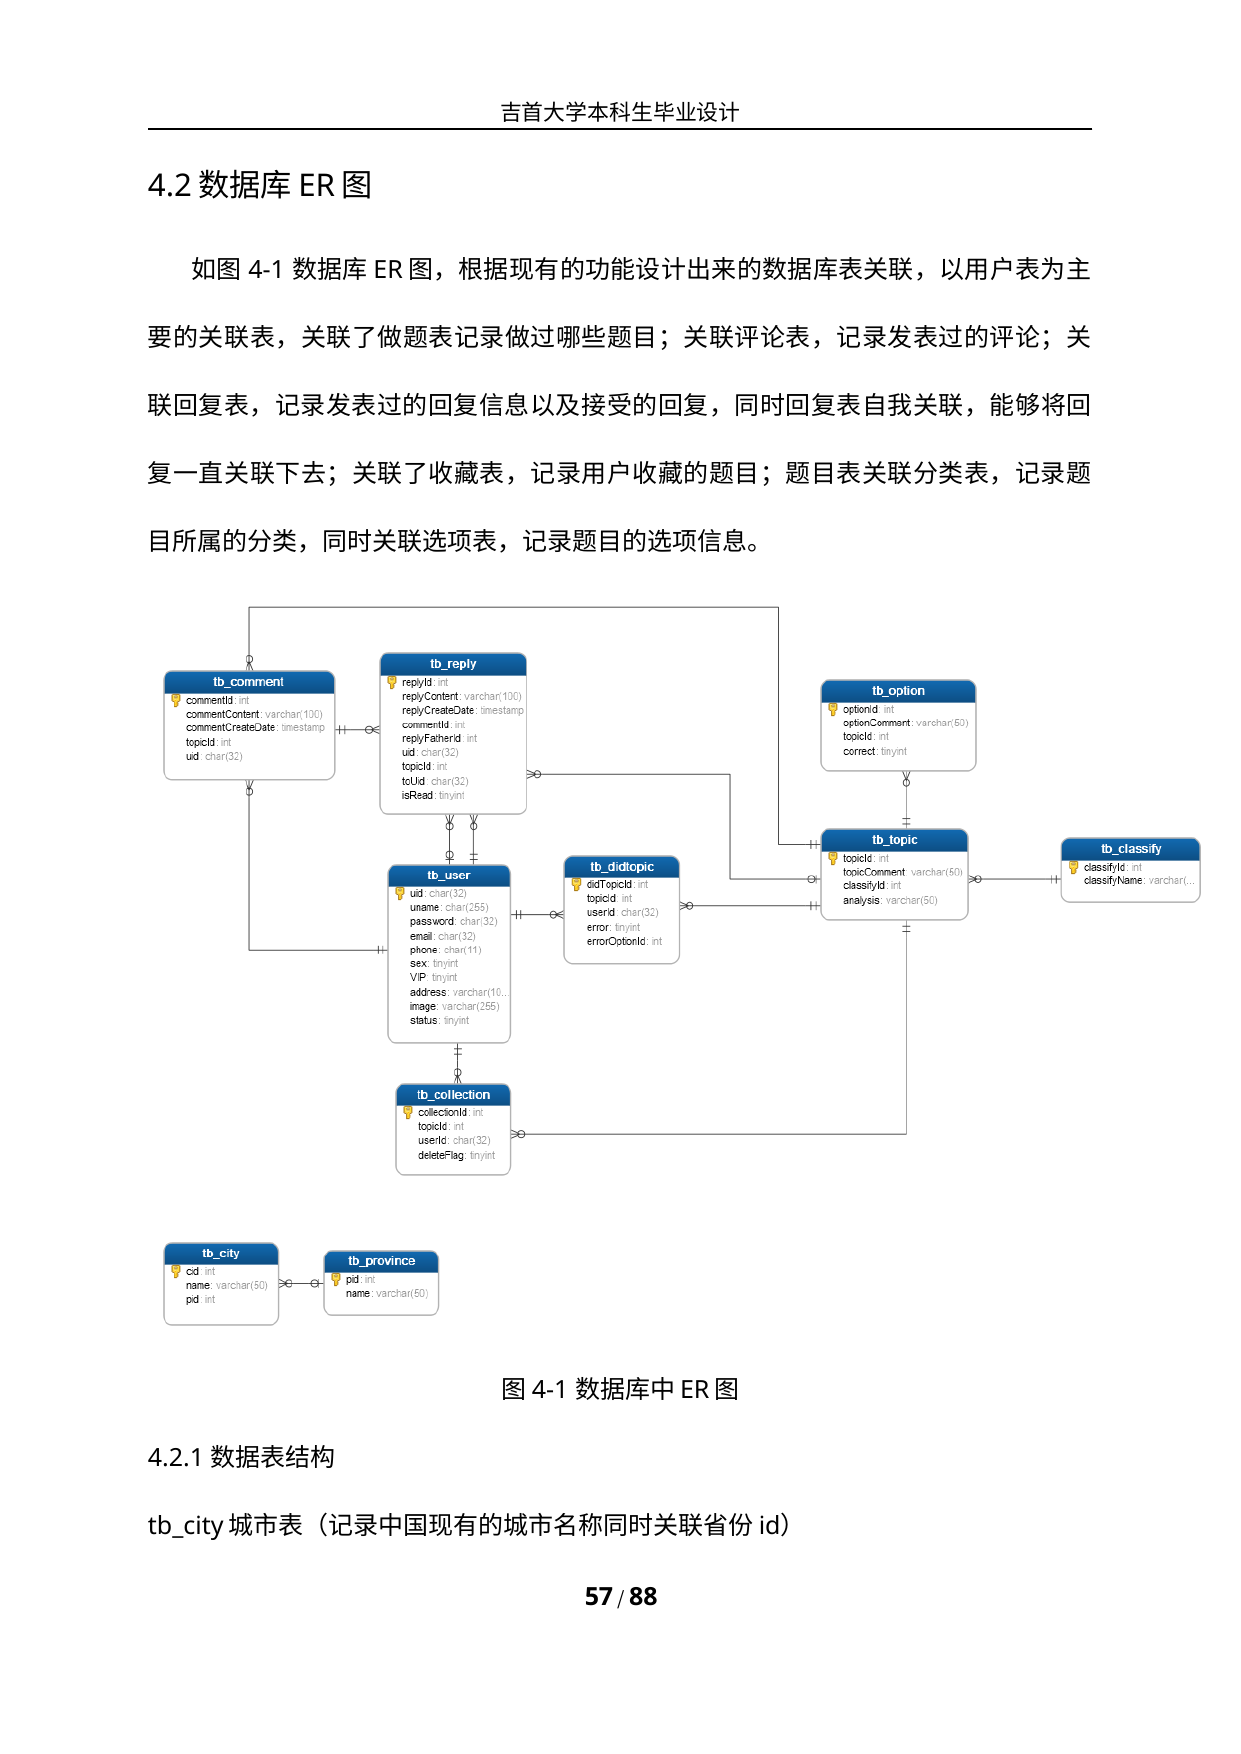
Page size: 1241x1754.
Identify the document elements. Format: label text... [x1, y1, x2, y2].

text 图 4-1 数据库中ER图 [148, 1354, 1092, 1422]
text tb_city城市表（记录中国现有的城市名称同时关联省份id） [148, 1490, 1092, 1558]
text 如图 4-1 数据库ER图，根据现有的功能设计出来的数据库表关联，以用户表为主要的关联表，关联了做题表记录做过哪些题目；关联评论表，记录发表过的评论；关联回复表，记录发表过的回复信息以及接受的回复，同时回复表自我关联，能够将回复一直关联下去；关联了收藏表，记录用户收藏的题目；题目表关联分类表，记录题目所属的分类，同时关联选项表，记录题目的选项信息。 [148, 233, 1092, 573]
text 4.2数据库ER图 [148, 148, 1092, 216]
subtitle 4.2.1 数据表结构 [148, 1422, 1092, 1490]
picture [147, 573, 1214, 1332]
